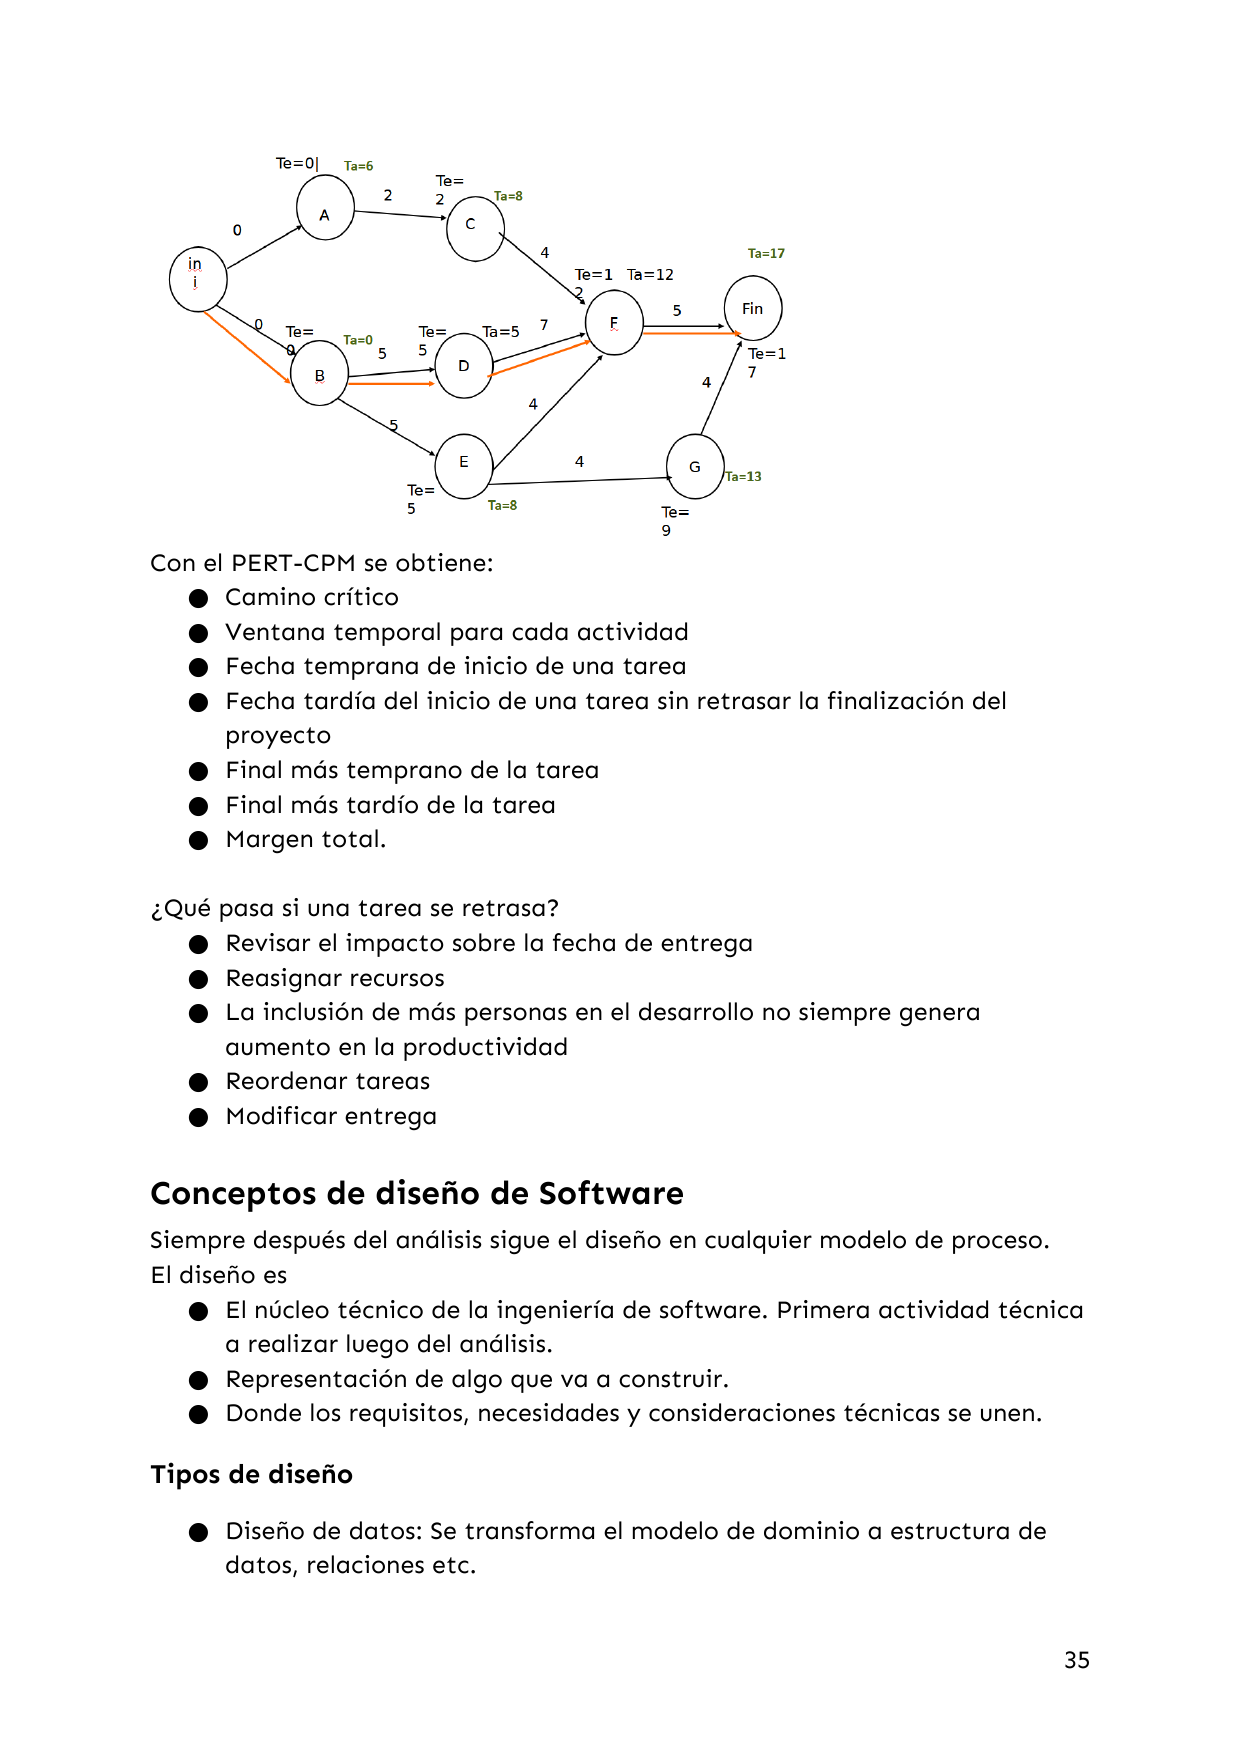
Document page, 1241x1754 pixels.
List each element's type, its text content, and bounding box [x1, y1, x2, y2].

text El diseño es [150, 1260, 1090, 1290]
list Camino crítico [187, 582, 1090, 612]
list La inclusión de más personas en el desarrollo no siempre genera aumento en la productividad [187, 997, 1090, 1062]
list Donde los requisitos, necesidades y consideraciones técnicas se unen. [187, 1398, 1090, 1428]
list Fecha temprana de inicio de una tarea [187, 651, 1090, 681]
list Margen total. [187, 824, 1090, 854]
list Ventana temporal para cada actividad [187, 617, 1090, 647]
list Representación de algo que va a construir. [187, 1364, 1090, 1394]
list Fecha tardía del inicio de una tarea sin retrasar la finalización del proyecto [187, 686, 1090, 750]
list Final más temprano de la tarea [187, 755, 1090, 785]
list Modificar entrega [187, 1101, 1090, 1131]
text Siempre después del análisis sigue el diseño en cualquier modelo de proceso. [150, 1225, 1090, 1256]
list Reordenar tareas [187, 1066, 1090, 1096]
list Revisar el impacto sobre la fecha de entrega [187, 928, 1090, 958]
subtitle Tipos de diseño [150, 1458, 1090, 1491]
subtitle Conceptos de diseño de Software [150, 1173, 1090, 1213]
text ¿Qué pasa si una tarea se retrasa? [150, 893, 1090, 923]
list Reasignar recursos [187, 962, 1090, 992]
picture [150, 150, 823, 543]
text Con el PERT-CPM se obtiene: [150, 547, 1090, 577]
list Final más tardío de la tarea [187, 789, 1090, 819]
list El núcleo técnico de la ingeniería de software. Primera actividad técnica a realizar luego del análisis. [187, 1294, 1090, 1359]
list Diseño de datos: Se transforma el modelo de dominio a estructura de datos, relaciones etc. [187, 1516, 1090, 1580]
